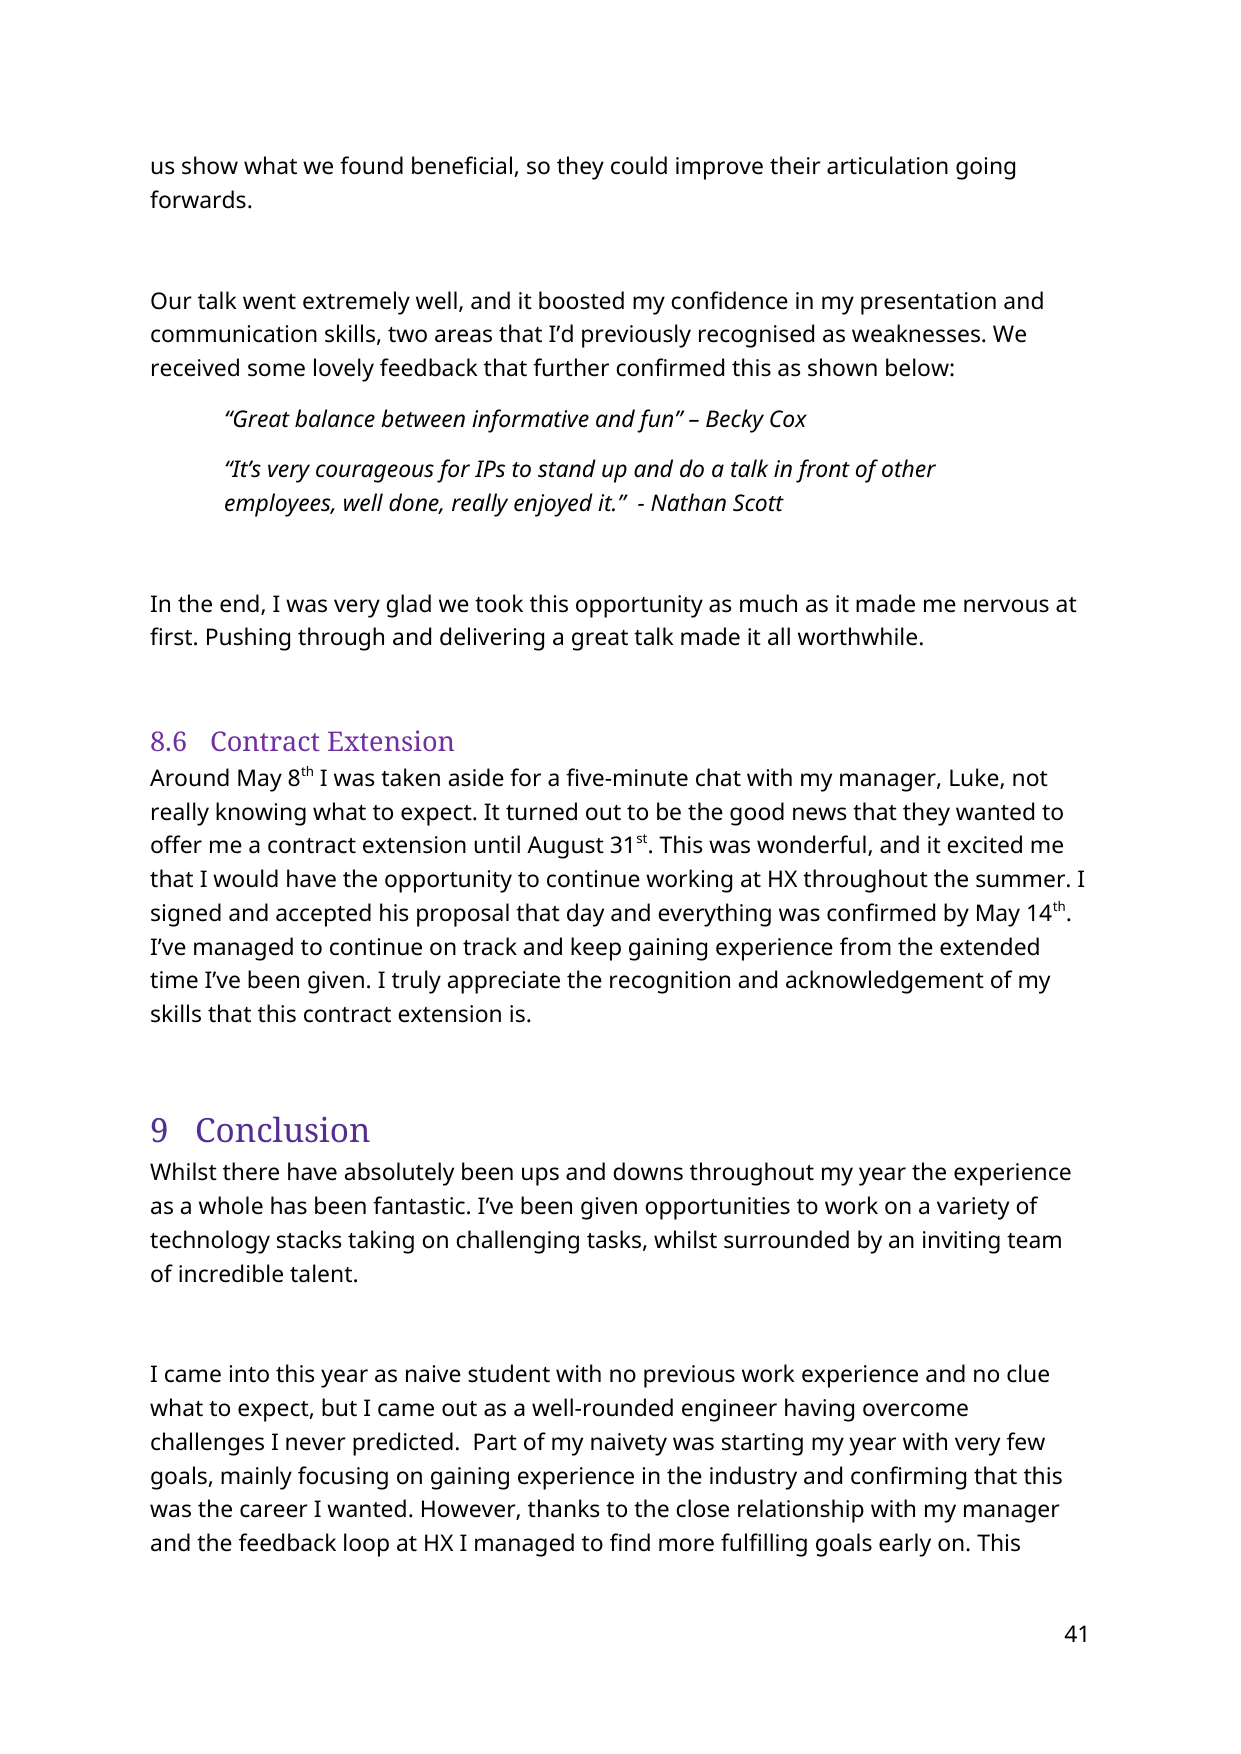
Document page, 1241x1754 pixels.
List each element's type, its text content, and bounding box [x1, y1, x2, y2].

text Around May 8th I was taken aside for a five-minute chat with my manager, Luke, not really knowing what to expect. It turned out to be the good news that they wanted to offer me a contract extension until August 31st. This was wonderful, and it excited me that I would have the opportunity to continue working at HX throughout the summer. I signed and accepted his proposal that day and everything was confirmed by May 14th. I’ve managed to continue on track and keep gaining experience from the extended time I’ve been given. I truly appreciate the recognition and acknowledgement of my skills that this contract extension is. [150, 762, 1090, 1029]
text “Great balance between informative and fun” – Becky Cox [224, 402, 1021, 434]
text “It’s very courageous for IPs to stand up and do a talk in front of other employees, well done, really enjoyed it.” - Nathan Scott [224, 453, 1021, 518]
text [150, 1358, 1090, 1558]
text Although we found the requested topic a bit boring as a starting point. We instead decided to relate our talk back to our favourite board game, Articulate, as well as playing a HX version in our talk. The game focuses on the ability to explain words to team-mates without using the actual word on the card. We felt this related well to what it’s like to start as an IP, joining into a world of jargon where things must be deeply broken down for us. We felt this would relate to other members of the team and help us show what we found beneficial, so they could improve their articulation going forwards. [150, 150, 1090, 215]
text Whilst there have absolutely been ups and downs throughout my year the experience as a whole has been fantastic. I’ve been given opportunities to work on a variety of technology stacks taking on challenging tasks, whilst surrounded by an inviting team of incredible talent. [150, 1156, 1090, 1289]
subtitle Contract Extension [150, 722, 1090, 759]
subtitle Conclusion [150, 1107, 1090, 1153]
text In the end, I was very glad we took this opportunity as much as it made me nervous at first. Pushing through and delivering a great talk made it all worthwhile. [150, 587, 1080, 652]
text Our talk went extremely well, and it boosted my confidence in my presentation and communication skills, two areas that I’d previously recognised as weaknesses. We received some lovely feedback that further confirmed this as shown below: [150, 284, 1090, 383]
